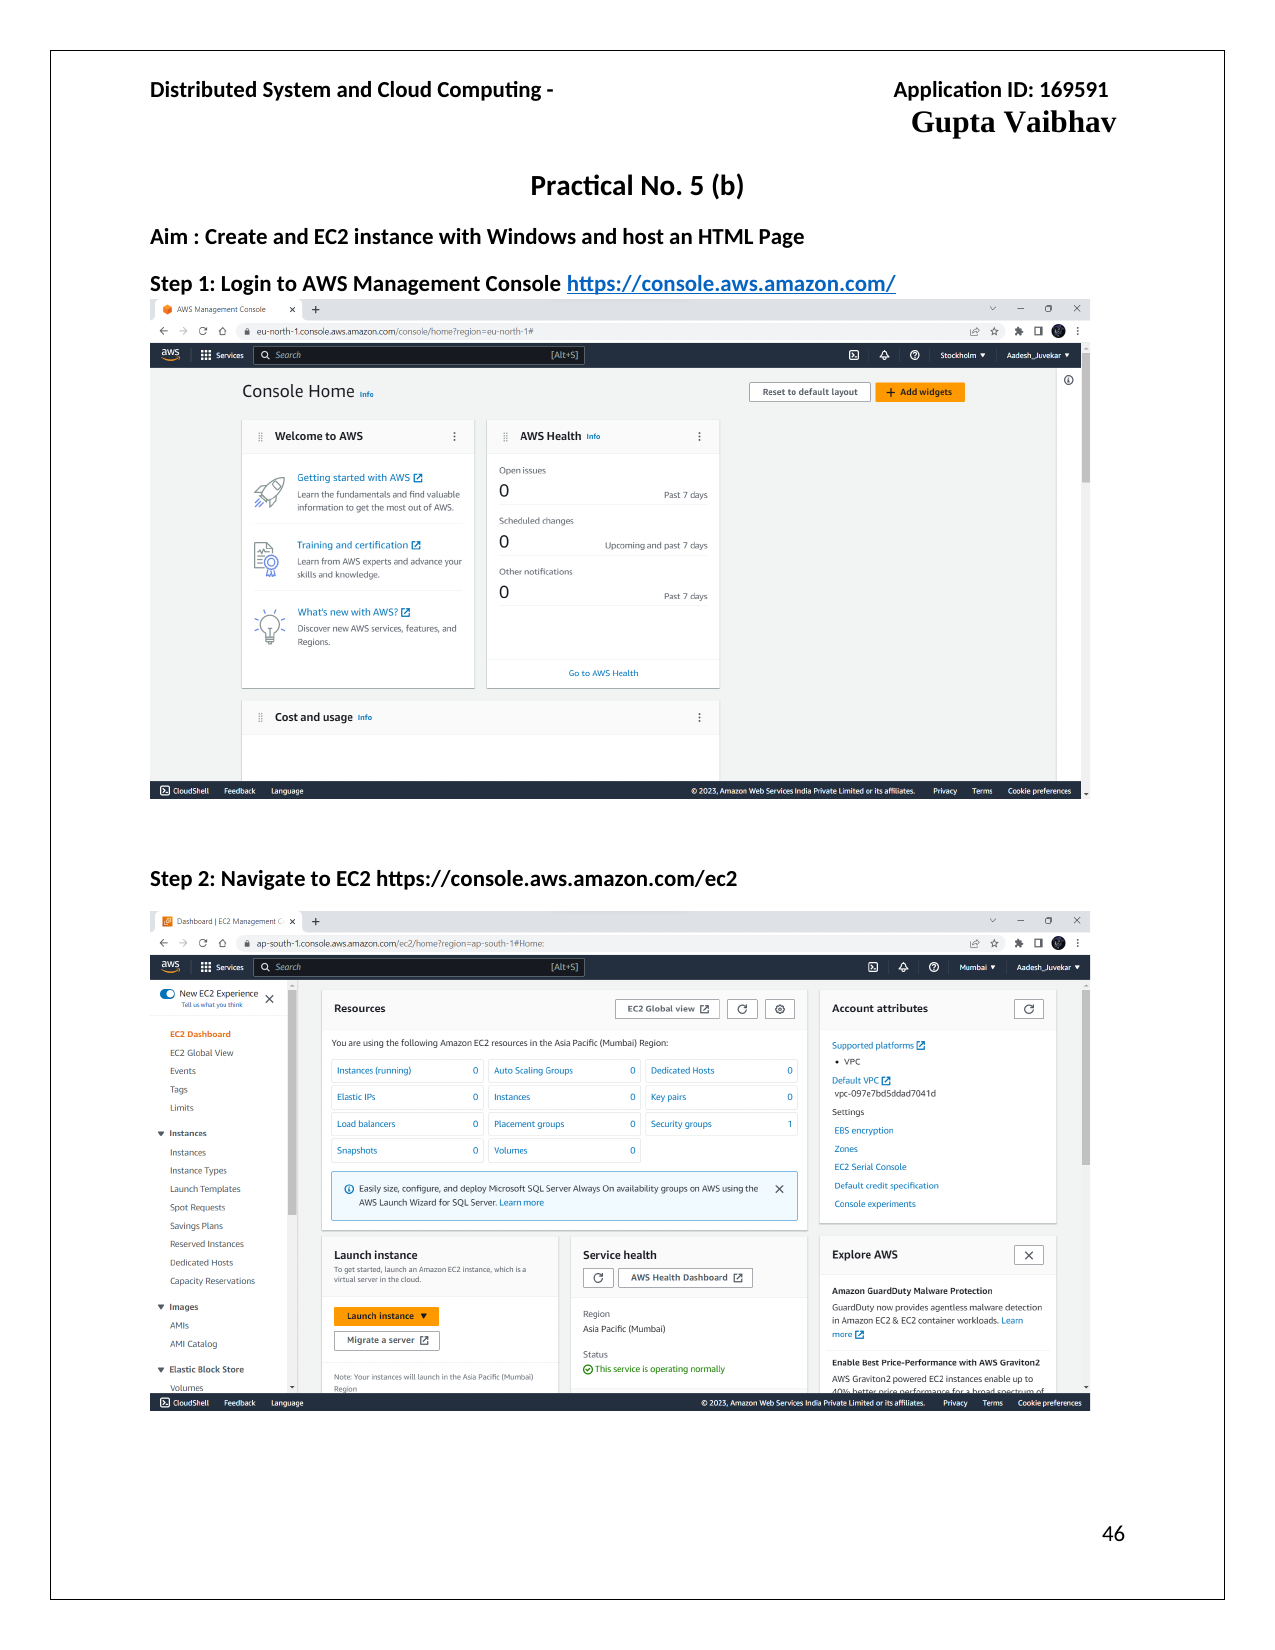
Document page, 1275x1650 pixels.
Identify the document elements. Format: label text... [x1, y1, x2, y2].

text Step 2: Navigate to EC2 https://console.aws.amazon.com/ec2 [150, 864, 1125, 892]
picture [150, 299, 1091, 799]
text Aim : Create and EC2 instance with Windows and host an HTML Page [150, 222, 1125, 250]
text Practical No. 5 (b) [150, 167, 1125, 203]
picture [150, 911, 1091, 1411]
